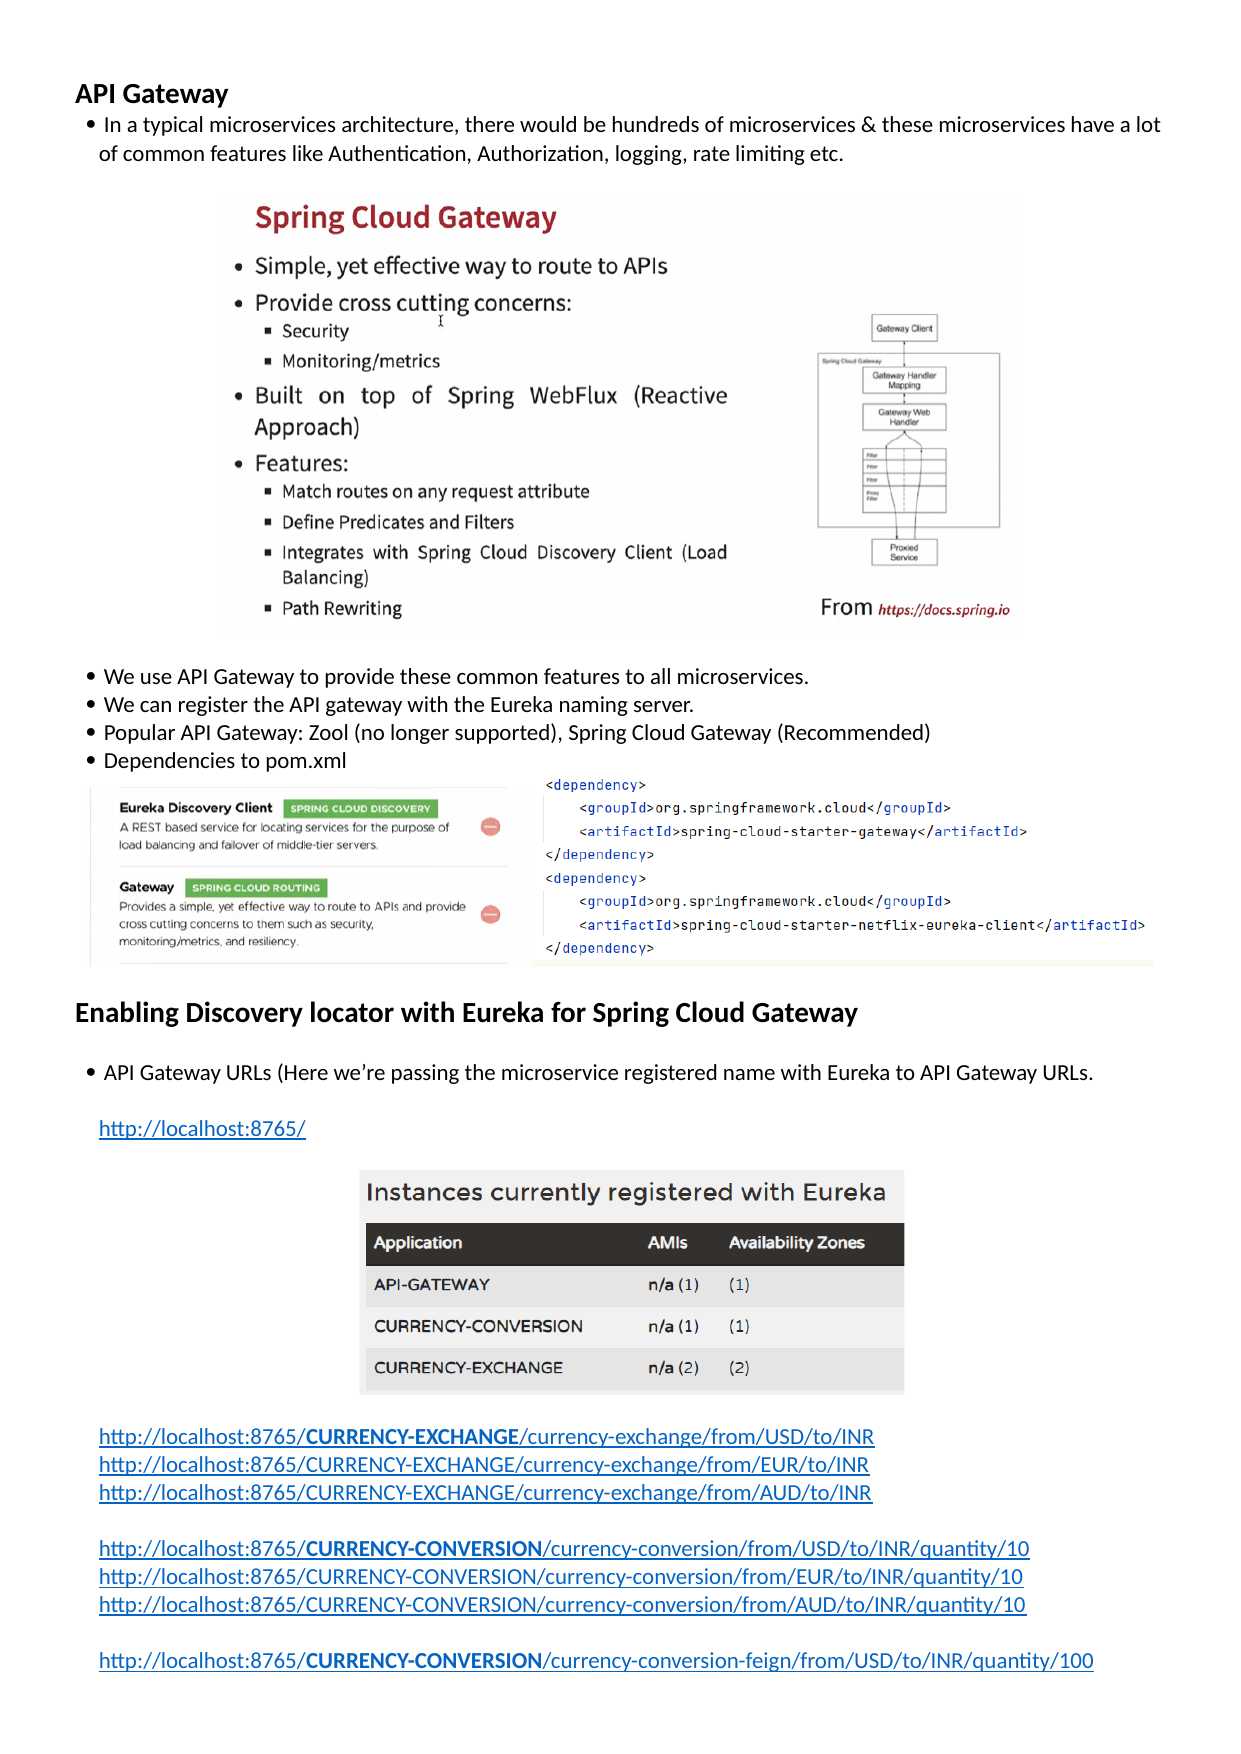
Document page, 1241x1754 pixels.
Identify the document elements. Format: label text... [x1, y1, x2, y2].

list We use API Gateway to provide these common features to all microservices. [87, 662, 1165, 690]
list http://localhost:8765/CURRENCY-CONVERSION/currency-conversion/from/EUR/to/INR/quantity/10 [98, 1562, 1165, 1590]
list Popular API Gateway: Zool (no longer supported), Spring Cloud Gateway (Recommended) [87, 718, 1165, 746]
list http://localhost:8765/CURRENCY-CONVERSION/currency-conversion/from/AUD/to/INR/quantity/10 [98, 1590, 1165, 1618]
list http://localhost:8765/ [98, 1114, 1165, 1142]
list http://localhost:8765/CURRENCY-CONVERSION/currency-conversion-feign/from/USD/to/INR/quantity/100 [98, 1646, 1165, 1674]
list In a typical microservices architecture, there would be hundreds of microservices & these microservices have a lot of common features like Authentication, Authorization, logging, rate limiting etc. [87, 111, 1165, 167]
picture [220, 194, 1020, 634]
list http://localhost:8765/CURRENCY-EXCHANGE/currency-exchange/from/AUD/to/INR [98, 1478, 1165, 1506]
list http://localhost:8765/CURRENCY-CONVERSION/currency-conversion/from/USD/to/INR/quantity/10 [98, 1534, 1165, 1562]
list API Gateway URLs (Here we’re passing the microservice registered name with Eureka to API Gateway URLs. [87, 1058, 1165, 1086]
picture [87, 773, 1153, 967]
list http://localhost:8765/CURRENCY-EXCHANGE/currency-exchange/from/EUR/to/INR [98, 1450, 1165, 1478]
picture [359, 1170, 905, 1395]
list Dependencies to pom.xml [87, 746, 1165, 774]
list We can register the API gateway with the Eureka naming server. [87, 690, 1165, 718]
text Enabling Discovery locator with Eureka for Spring Cloud Gateway [75, 994, 1165, 1030]
list http://localhost:8765/CURRENCY-EXCHANGE/currency-exchange/from/USD/to/INR [98, 1422, 1165, 1450]
text API Gateway [75, 75, 1165, 111]
